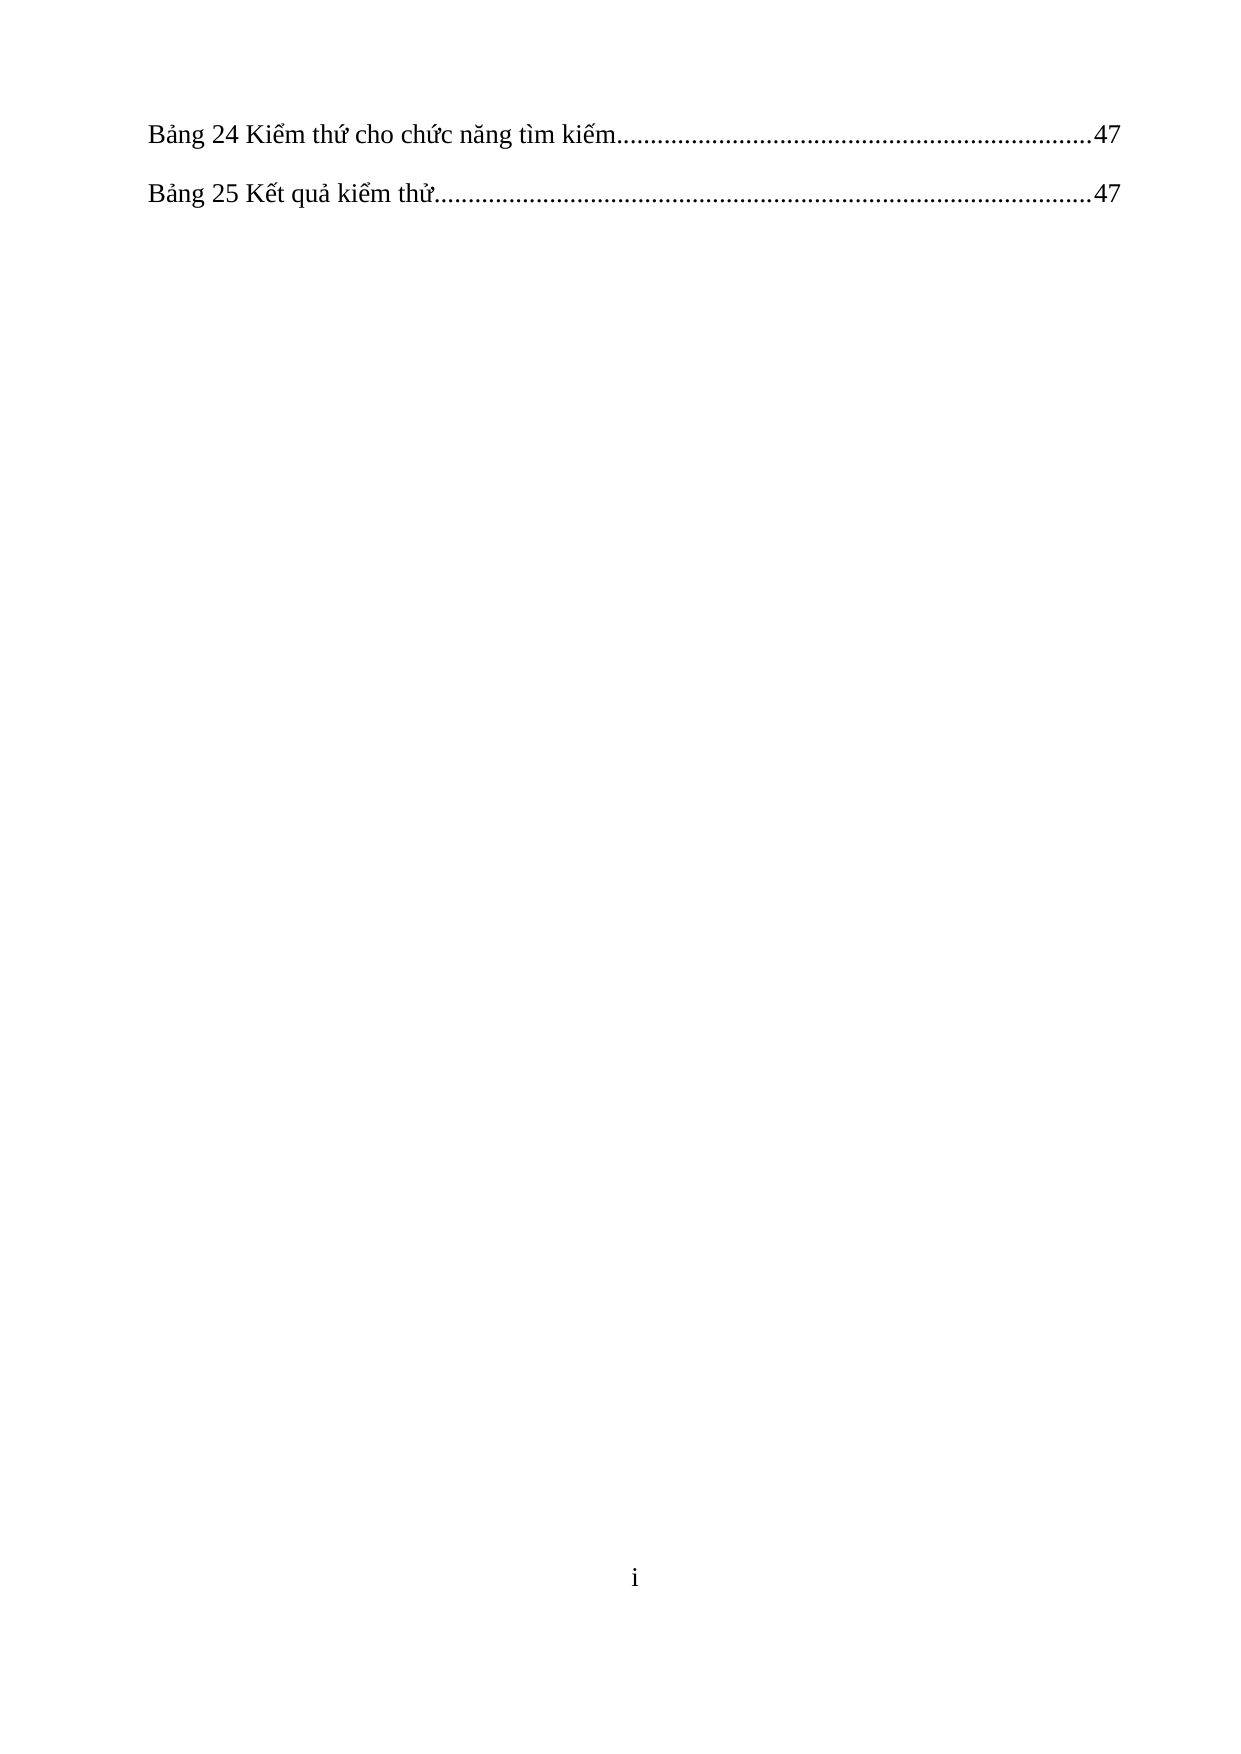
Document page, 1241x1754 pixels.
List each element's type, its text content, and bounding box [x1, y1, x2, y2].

text Bảng 24 Kiểm thứ cho chức năng tìm kiếm 47 [148, 118, 1122, 149]
text Bảng 25 Kết quả kiểm thử 47 [148, 177, 1122, 208]
